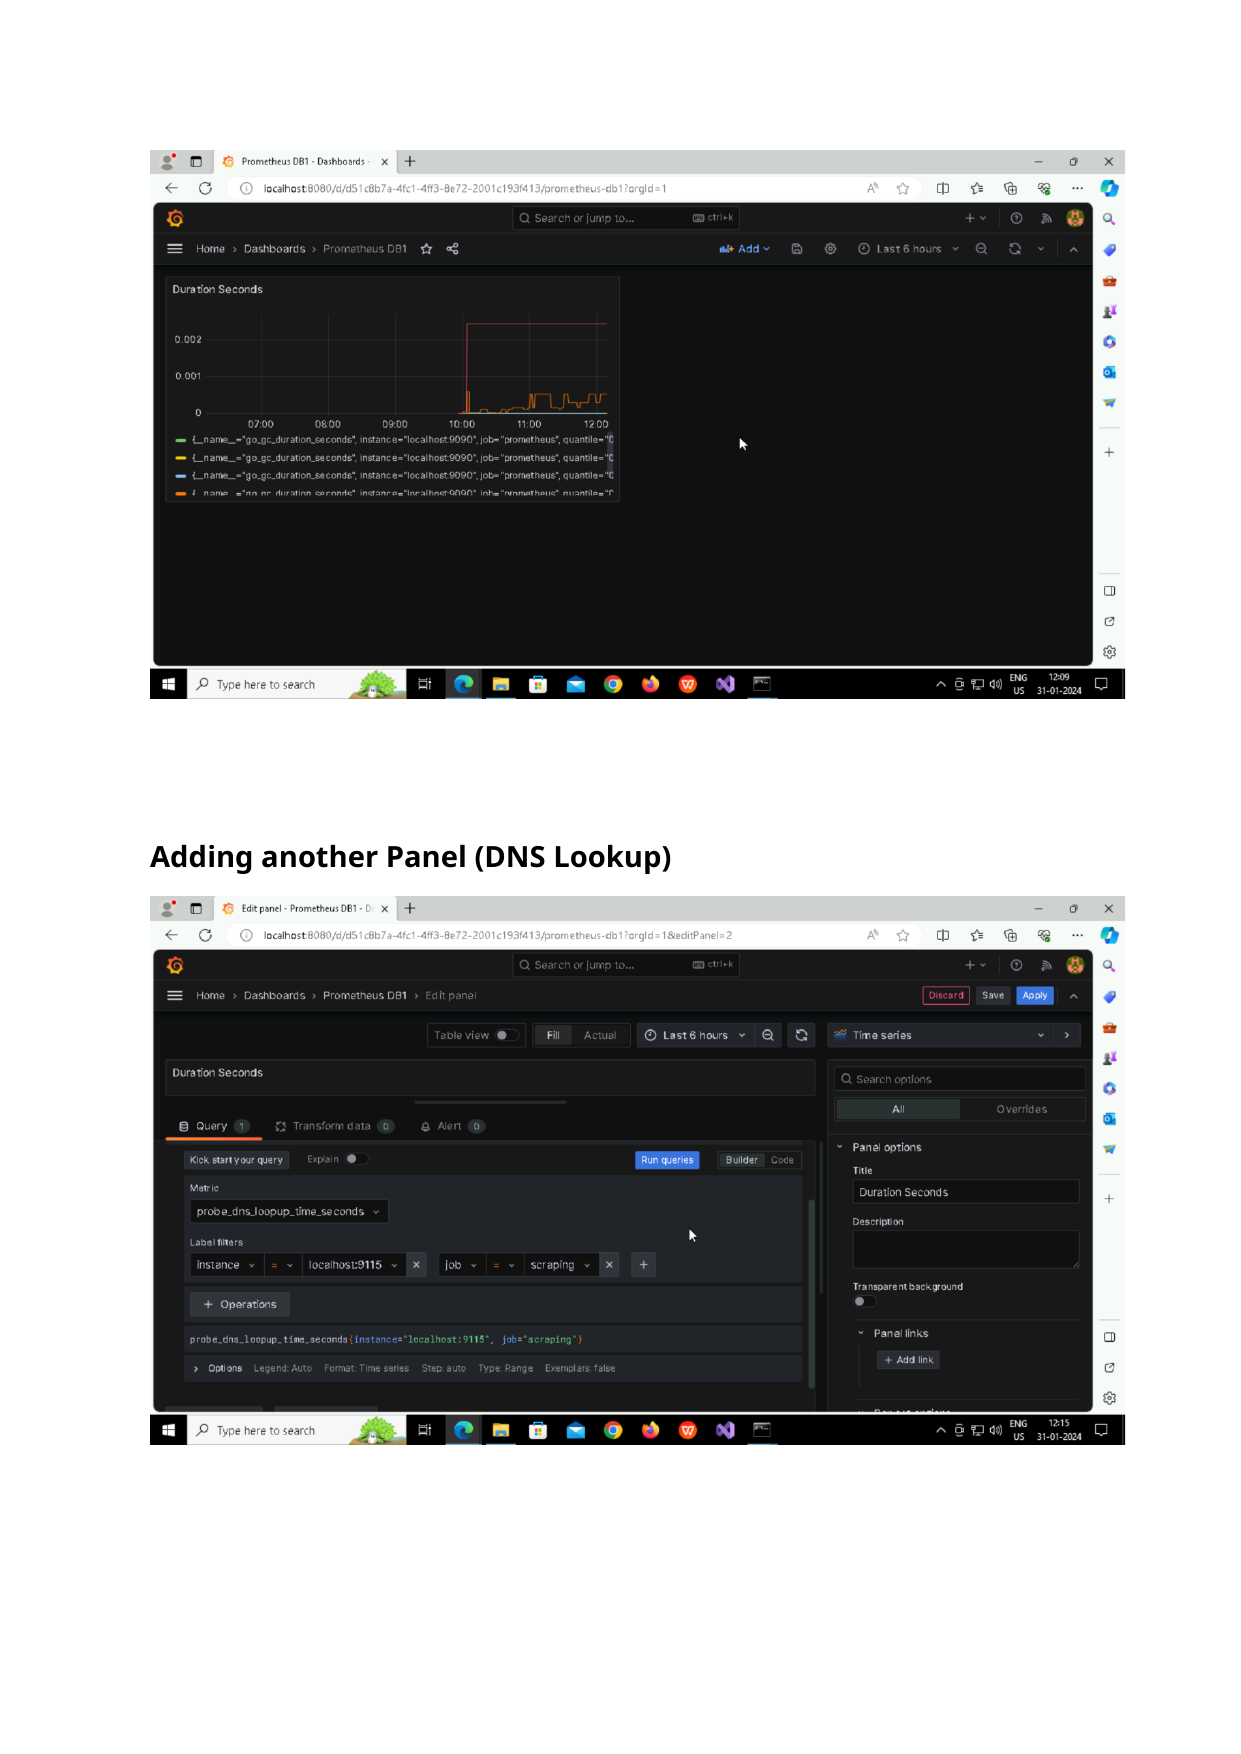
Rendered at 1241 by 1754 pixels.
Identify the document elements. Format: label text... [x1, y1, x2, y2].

picture [150, 896, 1125, 1445]
text Adding another Panel (DNS Lookup) [150, 837, 1090, 876]
picture [150, 150, 1125, 699]
